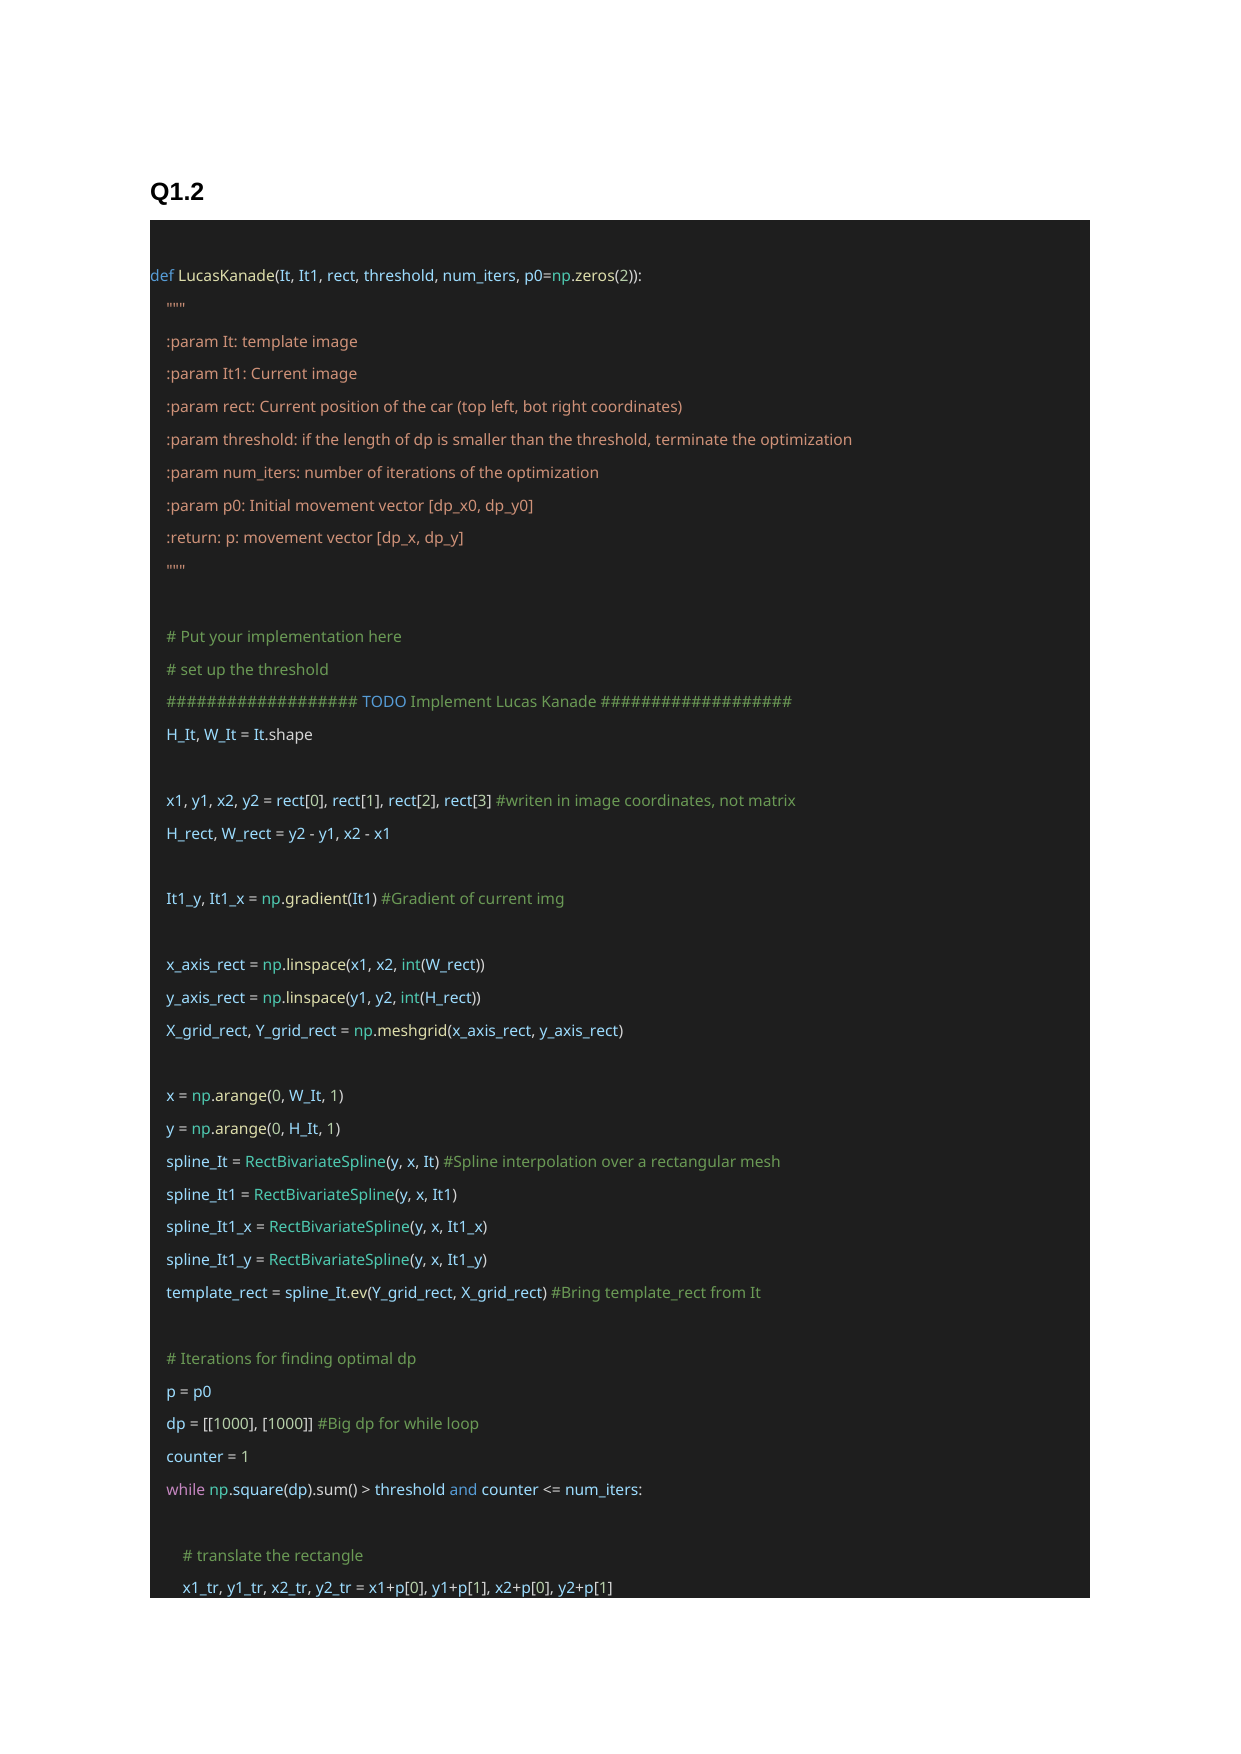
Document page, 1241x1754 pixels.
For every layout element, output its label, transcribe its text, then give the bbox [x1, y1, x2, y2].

text y_axis_rect = np.linspace(y1, y2, int(H_rect)) [150, 975, 1090, 1008]
text x1, y1, x2, y2 = rect[0], rect[1], rect[2], rect[3] #writen in image coordinates, not matrix [150, 778, 1090, 811]
text """ [150, 548, 1090, 581]
text :param threshold: if the length of dp is smaller than the threshold, terminate the optimization [150, 417, 1090, 450]
text """ [150, 286, 1090, 319]
text :param num_iters: number of iterations of the optimization [150, 450, 1090, 483]
text X_grid_rect, Y_grid_rect = np.meshgrid(x_axis_rect, y_axis_rect) [150, 1008, 1090, 1041]
text while np.square(dp).sum() > threshold and counter <= num_iters: [150, 1467, 1090, 1500]
text H_It, W_It = It.shape [150, 712, 1090, 745]
text # Put your implementation here [150, 614, 1090, 647]
text def LucasKanade(It, It1, rect, threshold, num_iters, p0=np.zeros(2)): [150, 253, 1090, 286]
text # set up the threshold [150, 647, 1090, 680]
text template_rect = spline_It.ev(Y_grid_rect, X_grid_rect) #Bring template_rect from It [150, 1270, 1090, 1303]
text Q1.2 [150, 177, 1090, 206]
text # translate the rectangle [150, 1533, 1090, 1566]
text p = p0 [150, 1369, 1090, 1402]
text dp = [[1000], [1000]] #Big dp for while loop [150, 1402, 1090, 1434]
text x_axis_rect = np.linspace(x1, x2, int(W_rect)) [150, 942, 1090, 975]
text :param It: template image [150, 319, 1090, 352]
text spline_It = RectBivariateSpline(y, x, It) #Spline interpolation over a rectangular mesh [150, 1139, 1090, 1172]
text :return: p: movement vector [dp_x, dp_y] [150, 516, 1090, 548]
text spline_It1_y = RectBivariateSpline(y, x, It1_y) [150, 1237, 1090, 1270]
text counter = 1 [150, 1434, 1090, 1467]
text :param p0: Initial movement vector [dp_x0, dp_y0] [150, 483, 1090, 516]
text y = np.arange(0, H_It, 1) [150, 1106, 1090, 1139]
text H_rect, W_rect = y2 - y1, x2 - x1 [150, 811, 1090, 844]
text x = np.arange(0, W_It, 1) [150, 1073, 1090, 1106]
text spline_It1_x = RectBivariateSpline(y, x, It1_x) [150, 1205, 1090, 1237]
text ################### TODO Implement Lucas Kanade ################### [150, 680, 1090, 712]
text # Iterations for finding optimal dp [150, 1336, 1090, 1369]
text :param rect: Current position of the car (top left, bot right coordinates) [150, 384, 1090, 417]
text :param It1: Current image [150, 352, 1090, 384]
text It1_y, It1_x = np.gradient(It1) #Gradient of current img [150, 877, 1090, 909]
text spline_It1 = RectBivariateSpline(y, x, It1) [150, 1172, 1090, 1205]
text x1_tr, y1_tr, x2_tr, y2_tr = x1+p[0], y1+p[1], x2+p[0], y2+p[1] [150, 1566, 1090, 1598]
